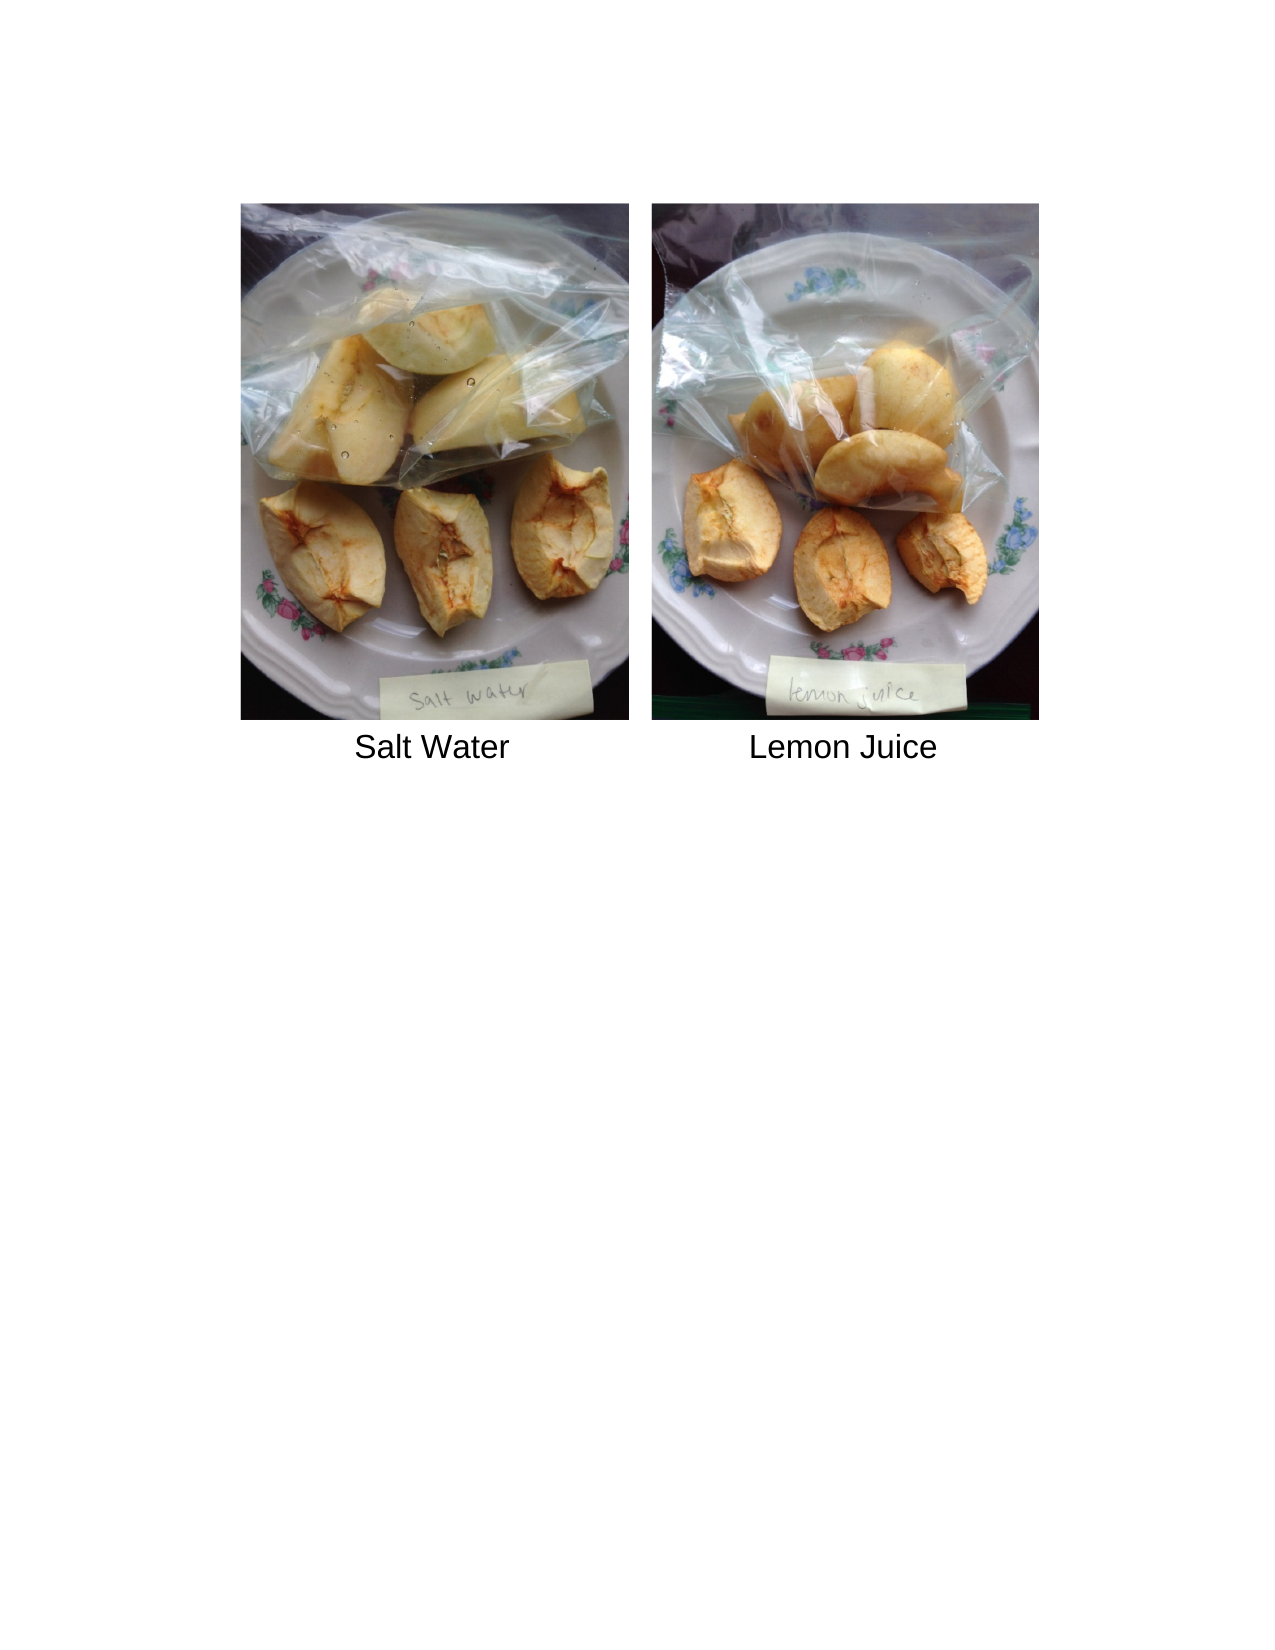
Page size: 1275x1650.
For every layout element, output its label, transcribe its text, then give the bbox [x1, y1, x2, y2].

picture [652, 204, 1039, 720]
picture [241, 204, 629, 720]
table_cell [226, 203, 637, 728]
table_cell [638, 203, 1049, 728]
table_cell Lemon Juice [638, 728, 1049, 805]
table_cell Salt Water [226, 728, 637, 805]
